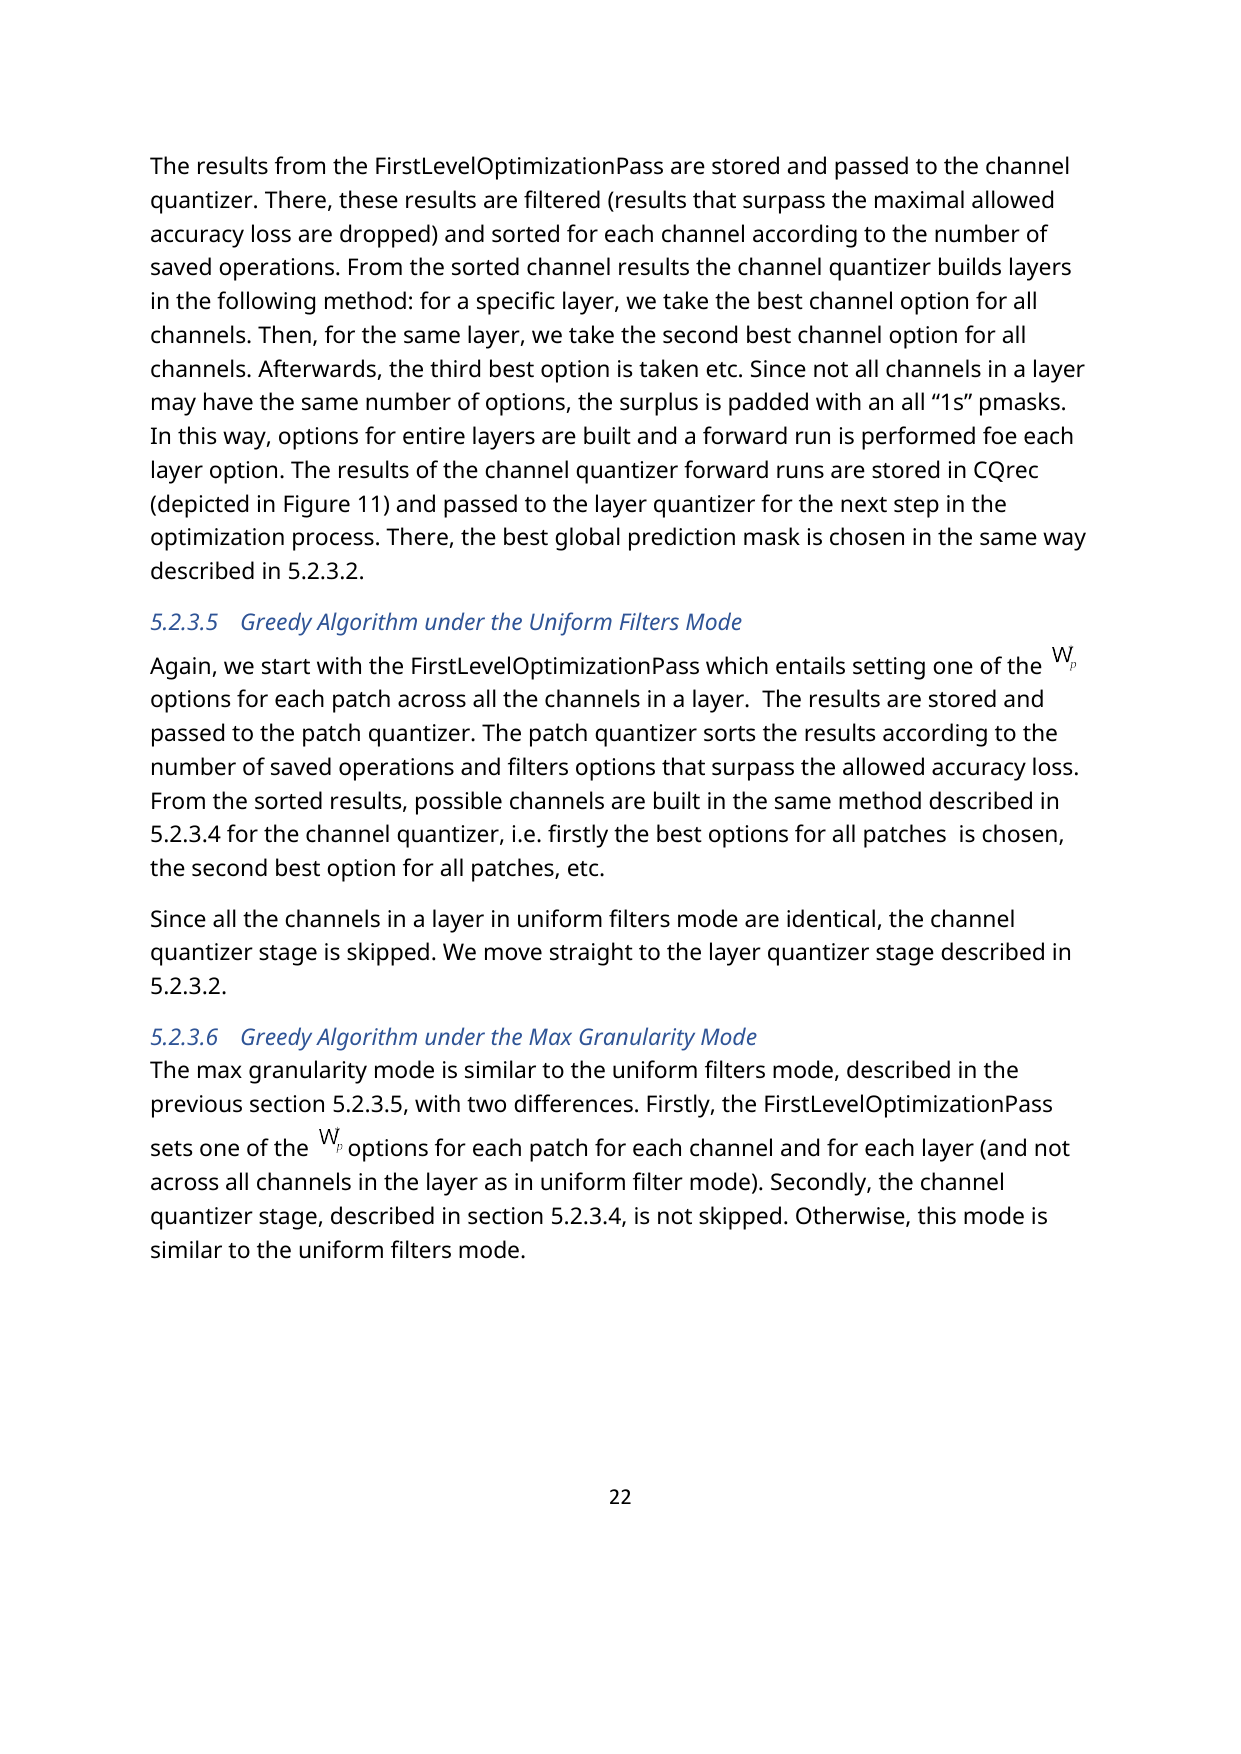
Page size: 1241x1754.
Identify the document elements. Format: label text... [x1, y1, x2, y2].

text Again, we start with the FirstLevelOptimizationPass which entails setting one of the options for each patch across all the channels in a layer. The results are stored and passed to the patch quantizer. The patch quantizer sorts the results according to the number of saved operations and filters options that surpass the allowed accuracy loss. From the sorted results, possible channels are built in the same method described in ‎5.2.3.4 for the channel quantizer, i.e. firstly the best options for all patches is chosen, the second best option for all patches, etc. [150, 639, 1090, 883]
subtitle Greedy Algorithm under the Max Granularity Mode [150, 1021, 1090, 1052]
text The max granularity mode is similar to the uniform filters mode, described in the previous section ‎5.2.3.5, with two differences. Firstly, the FirstLevelOptimizationPass sets one of the options for each patch for each channel and for each layer (and not across all channels in the layer as in uniform filter mode). Secondly, the channel quantizer stage, described in section ‎5.2.3.4, is not skipped. Otherwise, this mode is similar to the uniform filters mode. [150, 1054, 1090, 1265]
subtitle Greedy Algorithm under the Uniform Filters Mode [150, 605, 1090, 637]
text The results from the FirstLevelOptimizationPass are stored and passed to the channel quantizer. There, these results are filtered (results that surpass the maximal allowed accuracy loss are dropped) and sorted for each channel according to the number of saved operations. From the sorted channel results the channel quantizer builds layers in the following method: for a specific layer, we take the best channel option for all channels. Then, for the same layer, we take the second best channel option for all channels. Afterwards, the third best option is taken etc. Since not all channels in a layer may have the same number of options, the surplus is padded with an all “1s” pmasks. In this way, options for entire layers are built and a forward run is performed foe each layer option. The results of the channel quantizer forward runs are stored in CQrec (depicted in Figure 11) and passed to the layer quantizer for the next step in the optimization process. There, the best global prediction mask is chosen in the same way described in ‎5.2.3.3. [150, 150, 1090, 586]
text Since all the channels in a layer in uniform filters mode are identical, the channel quantizer stage is skipped. We move straight to the layer quantizer stage described in ‎5.2.3.3. [150, 903, 1090, 1001]
